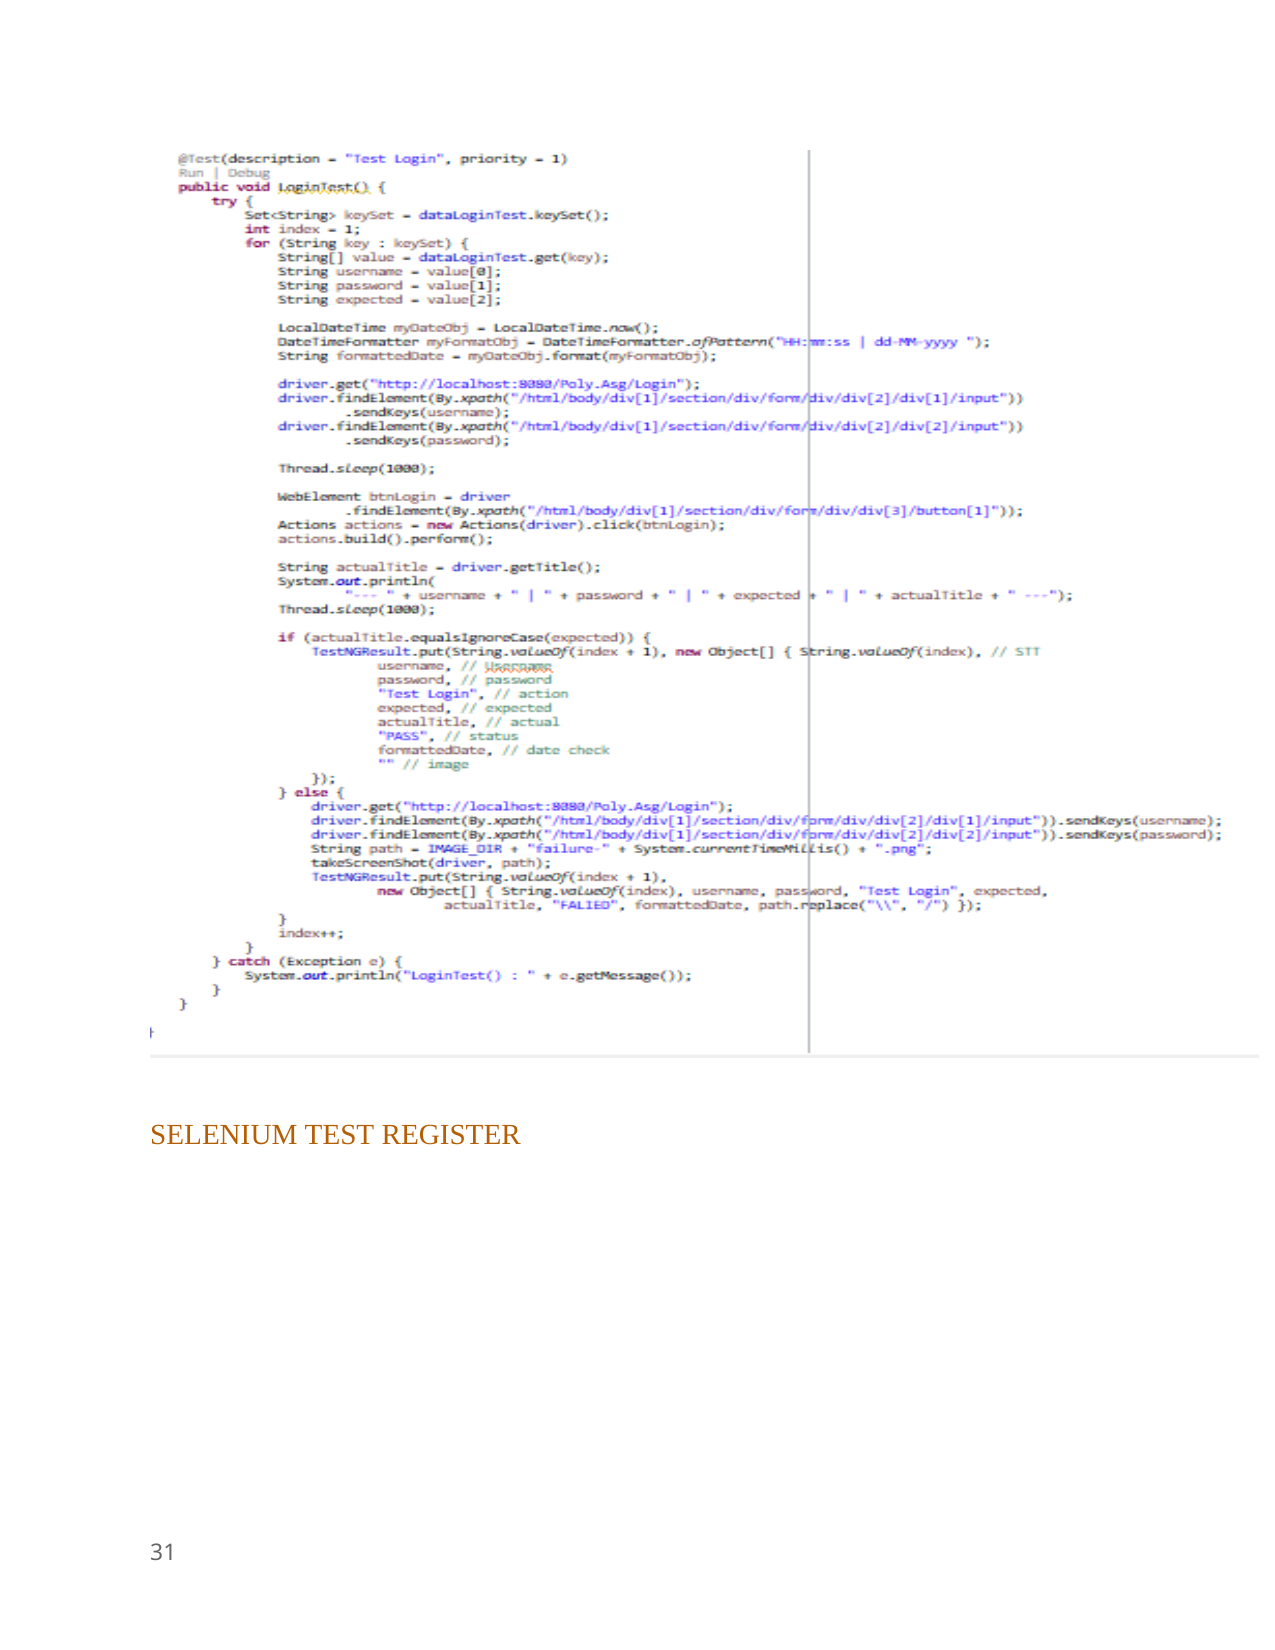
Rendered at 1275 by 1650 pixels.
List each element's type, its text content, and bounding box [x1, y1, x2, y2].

picture [150, 150, 1260, 1058]
subtitle SELENIUM TEST REGISTER [150, 1117, 1125, 1151]
